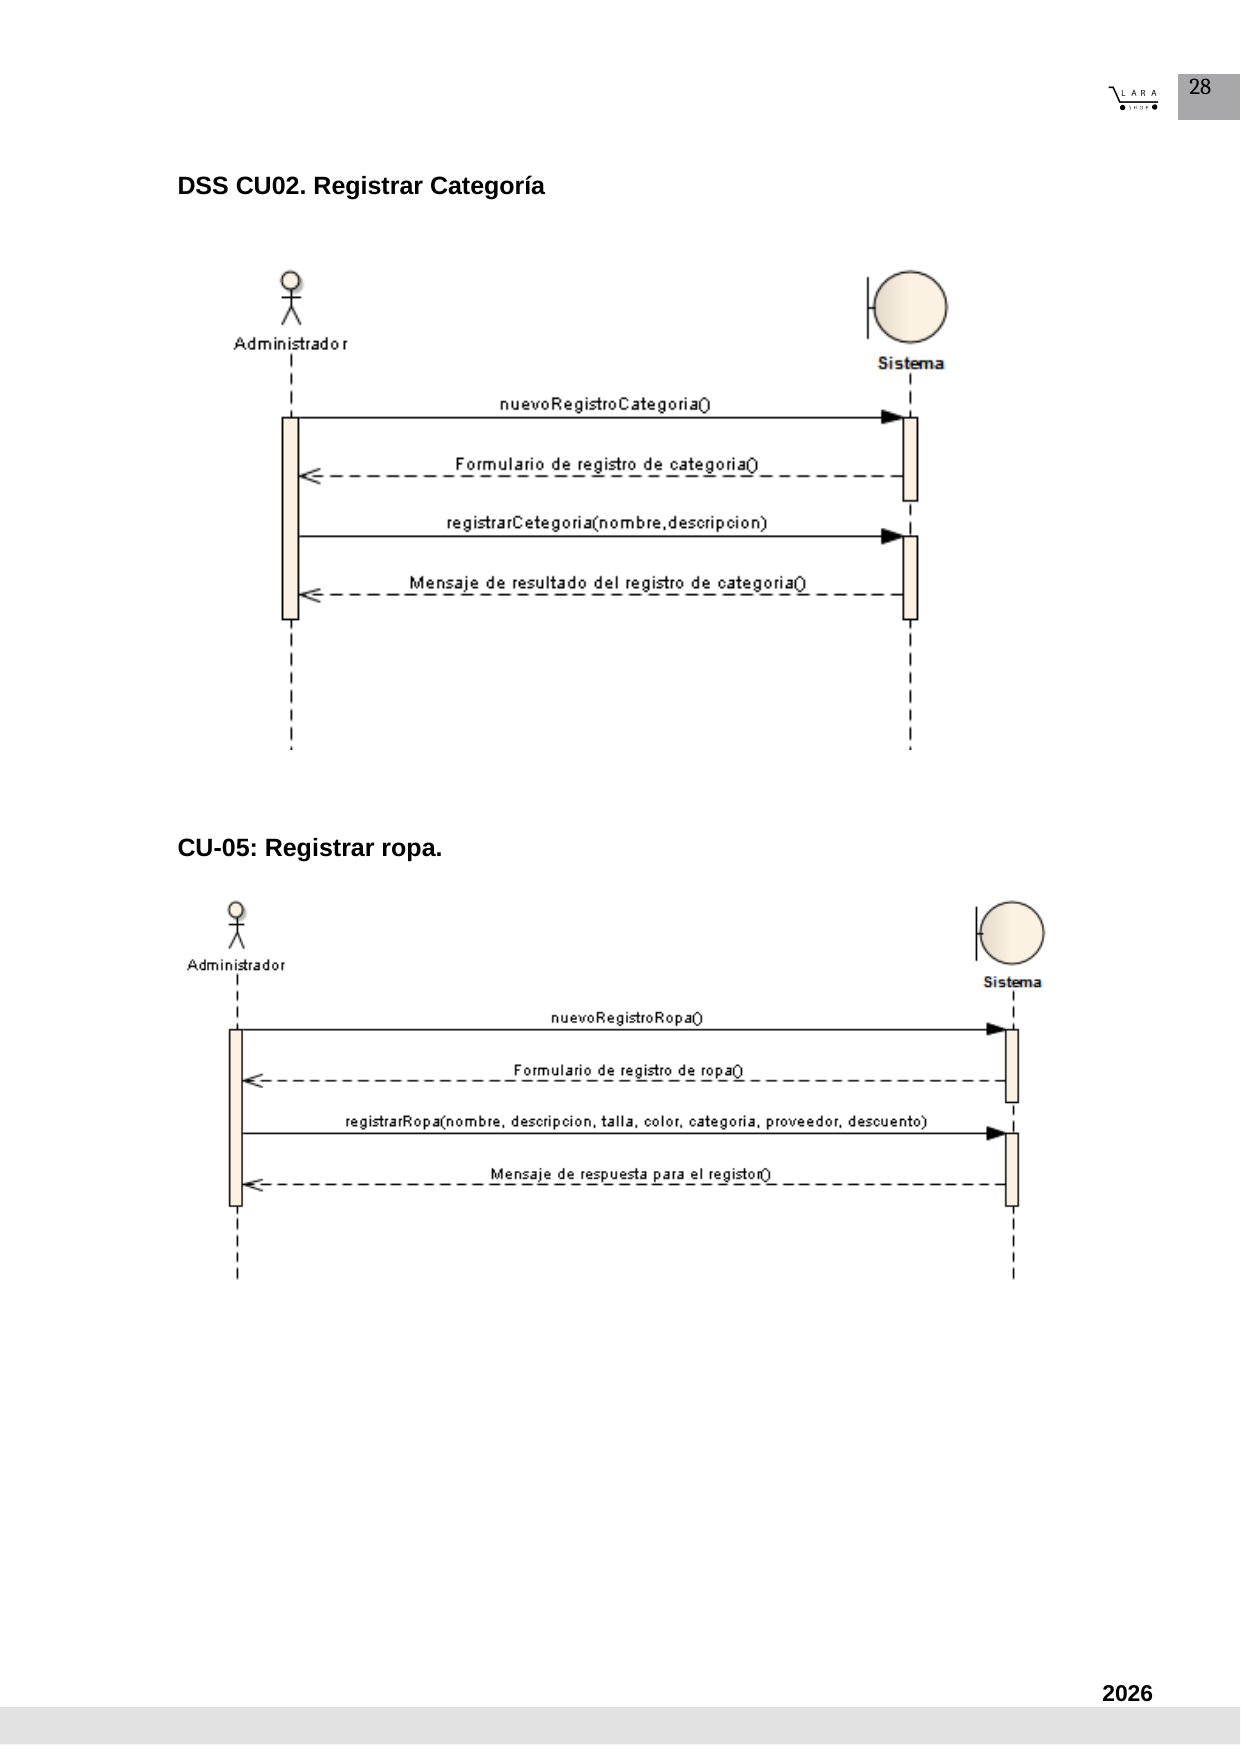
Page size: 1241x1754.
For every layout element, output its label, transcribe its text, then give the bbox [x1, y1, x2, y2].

picture [1104, 73, 1167, 120]
text CU-05: Registrar ropa. [177, 833, 1063, 862]
picture [177, 221, 1018, 750]
picture [177, 887, 1081, 1353]
text DSS CU02. Registrar Categoría [177, 171, 1063, 200]
